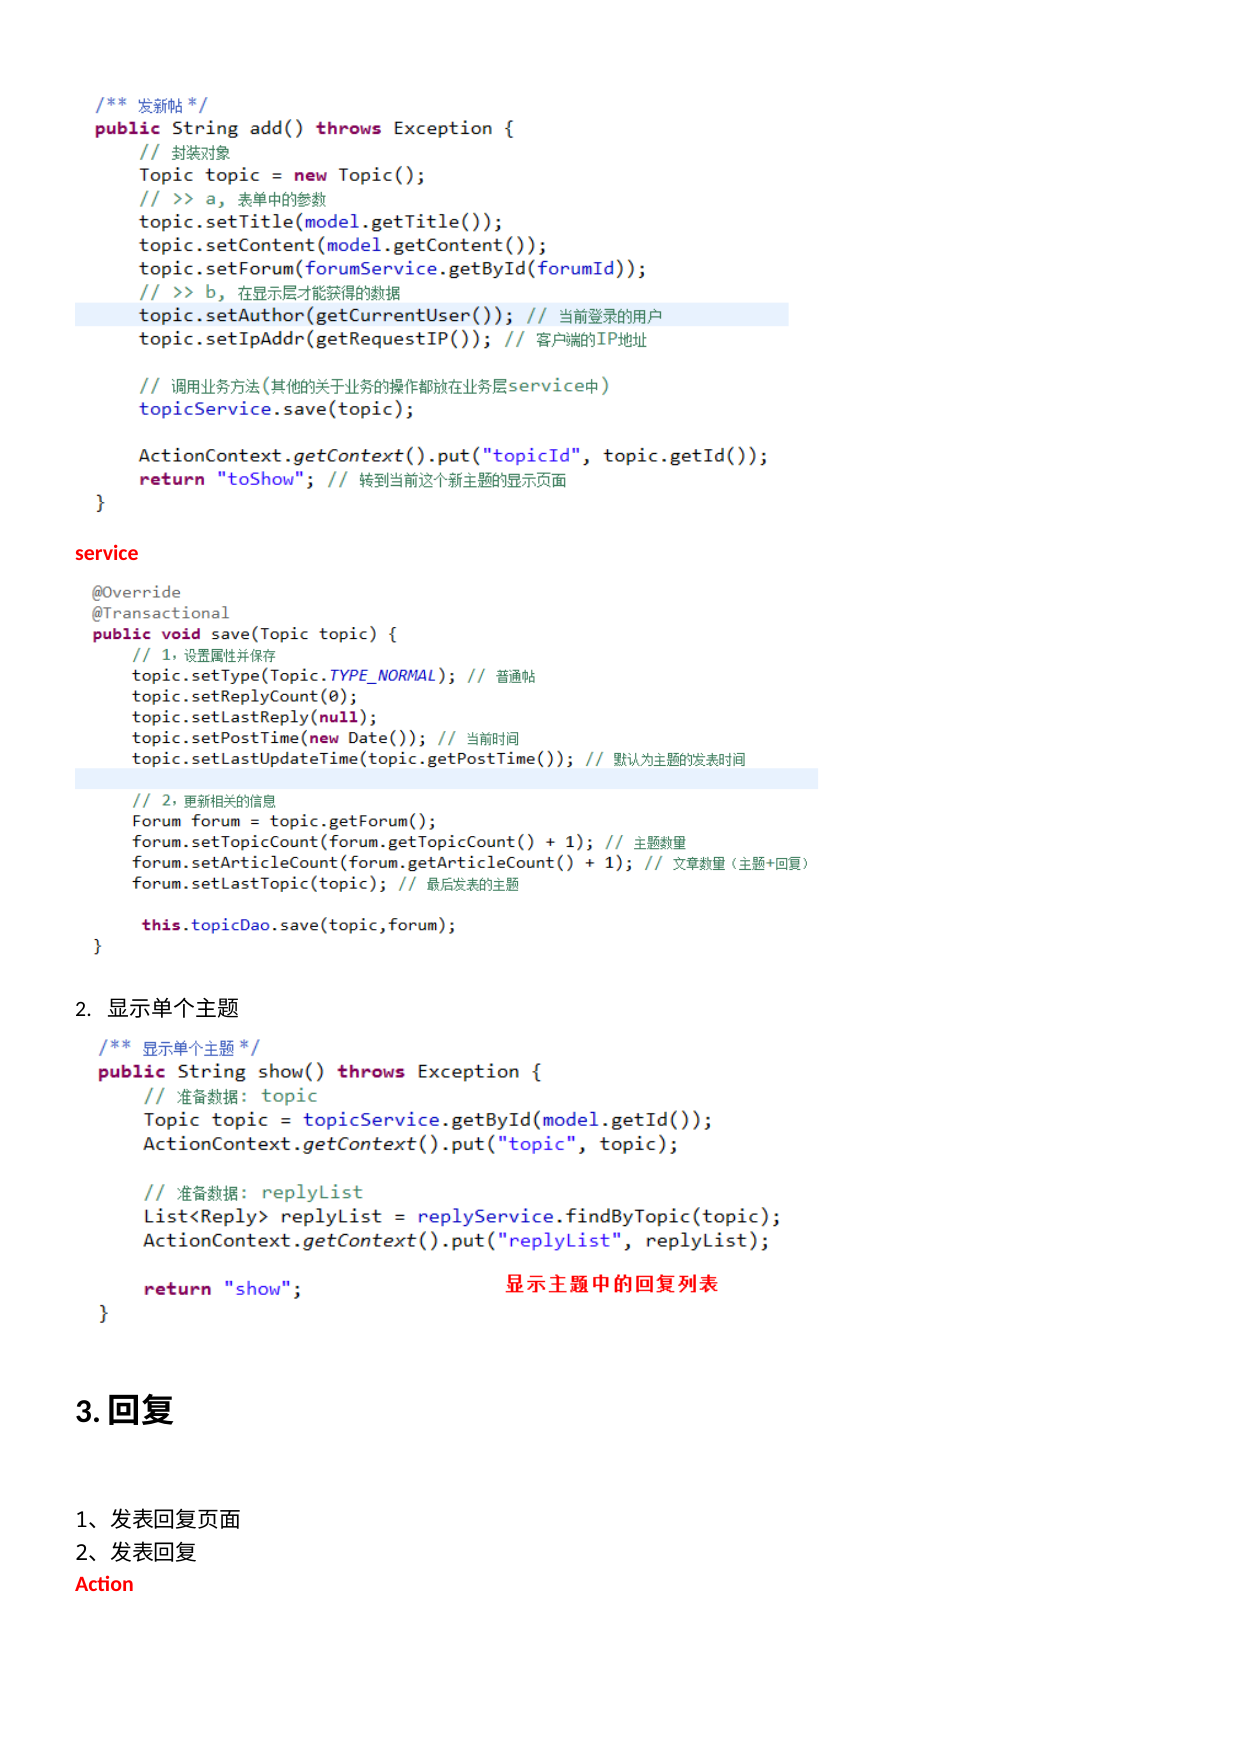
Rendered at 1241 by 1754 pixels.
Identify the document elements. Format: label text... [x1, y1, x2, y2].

list 发表回复 [75, 1534, 1165, 1567]
list service [75, 536, 1165, 568]
subtitle 回复 [75, 1375, 1165, 1440]
list 发表回复页面 [75, 1502, 1165, 1534]
picture [75, 80, 789, 533]
list 显示单个主题 [75, 991, 1165, 1023]
list Action [75, 1567, 1165, 1599]
picture [75, 568, 819, 985]
picture [75, 1023, 843, 1342]
